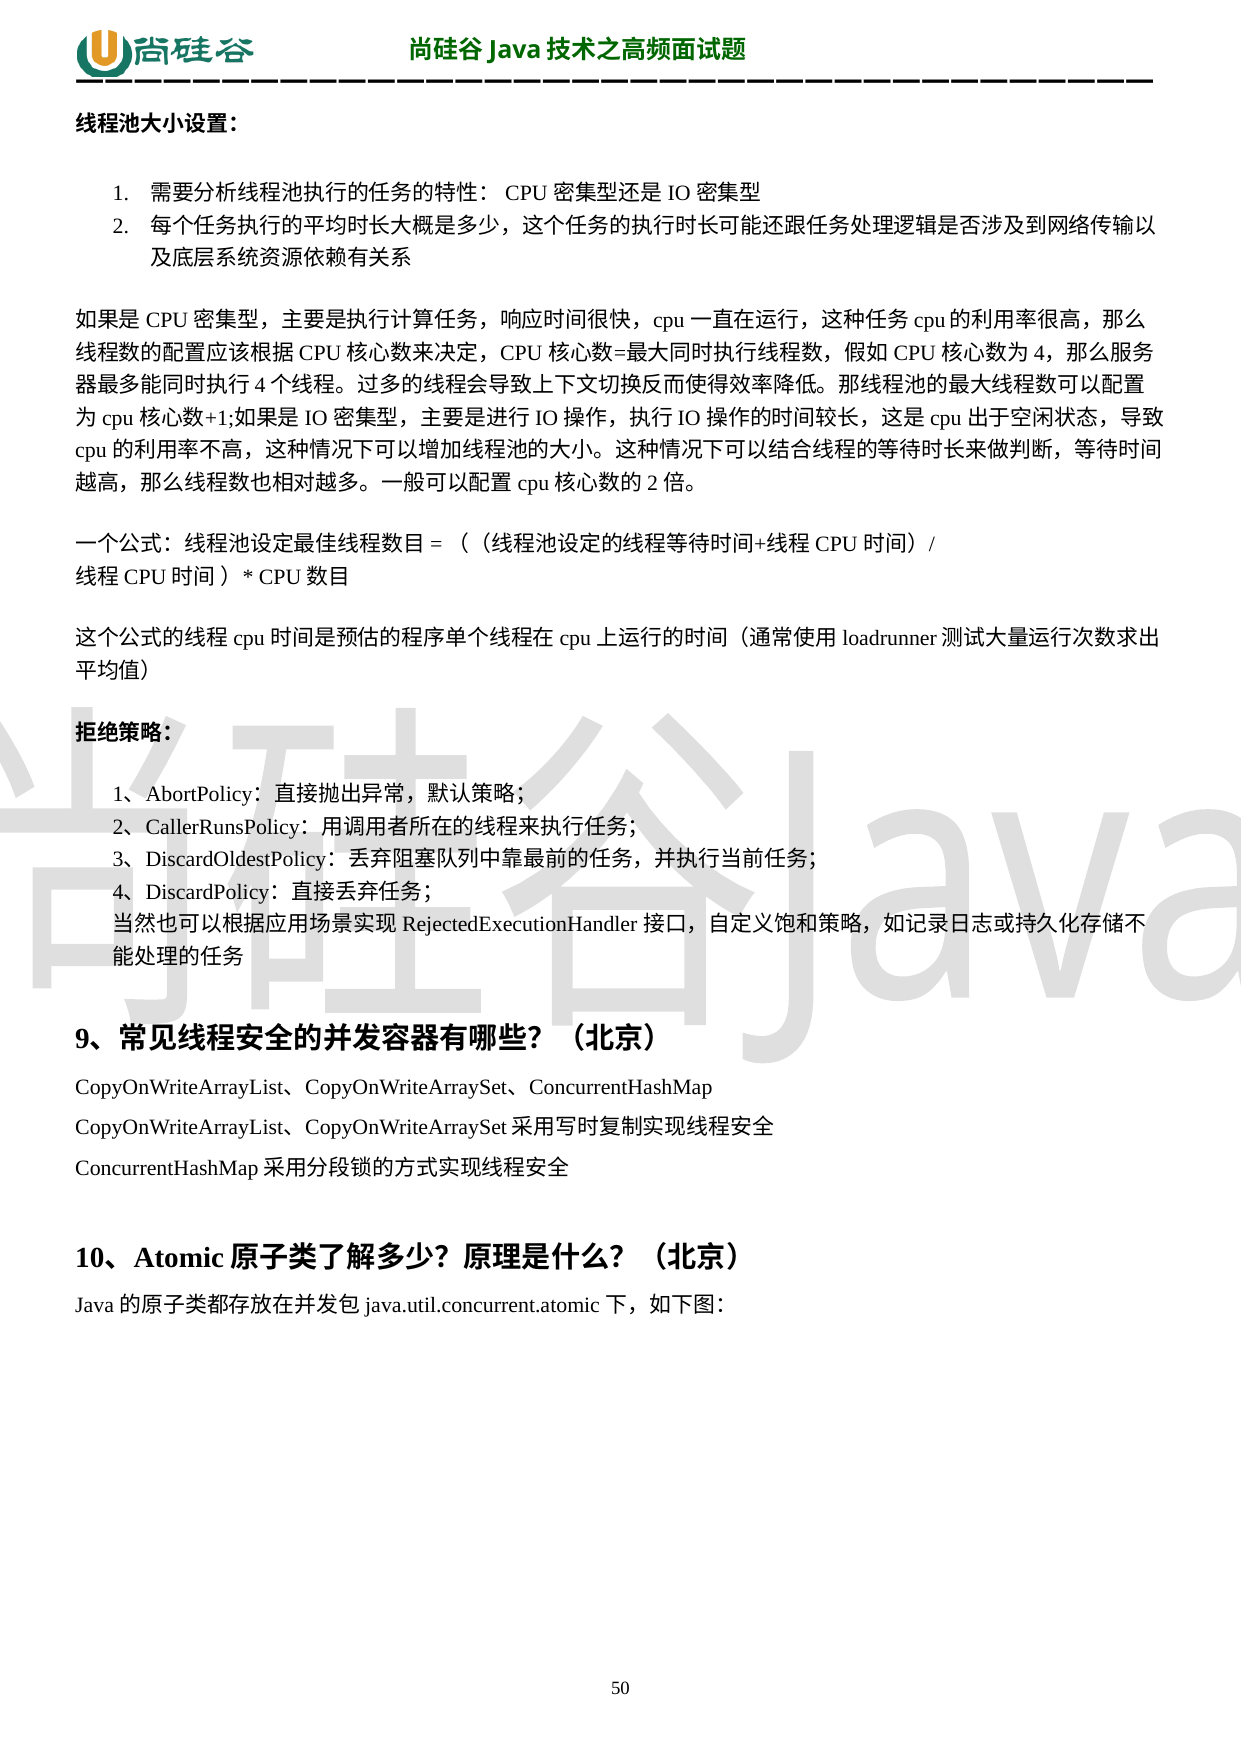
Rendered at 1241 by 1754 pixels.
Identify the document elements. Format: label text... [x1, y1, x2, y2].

text 如果是 CPU 密集型，主要是执行计算任务，响应时间很快，cpu 一直在运行，这种任务 cpu的利用率很高，那么线程数的配置应该根据 CPU 核心数来决定，CPU 核心数=最大同时执行线程数，假如 CPU 核心数为 4，那么服务器最多能同时执行4个线程。过多的线程会导致上下文切换反而使得效率降低。那线程池的最大线程数可以配置为 cpu 核心数+1;如果是 IO 密集型，主要是进行 IO 操作，执行 IO 操作的时间较长，这是 cpu 出于空闲状态，导致 cpu 的利用率不高，这种情况下可以增加线程池的大小。这种情况下可以结合线程的等待时长来做判断，等待时间越高，那么线程数也相对越多。一般可以配置 cpu 核心数的 2 倍。 [75, 302, 1165, 497]
list 1、AbortPolicy：直接抛出异常，默认策略； 2、CallerRunsPolicy：用调用者所在的线程来执行任务； 3、DiscardOldestPolicy：丢弃阻塞队列中靠最前的任务，并执行当前任务； 4、DiscardPolicy：直接丢弃任务； 当然也可以根据应用场景实现 RejectedExecutionHandler 接口，自定义饱和策略，如记录日志或持久化存储不能处理的任务 [112, 776, 1165, 971]
text Java 的原子类都存放在并发包 java.util.concurrent.atomic 下，如下图： [75, 1287, 1165, 1319]
list 需要分析线程池执行的任务的特性： CPU 密集型还是 IO 密集型 [112, 175, 1165, 207]
text CopyOnWriteArrayList、CopyOnWriteArraySet采用写时复制实现线程安全 [75, 1109, 1165, 1141]
text 线程池大小设置： [75, 105, 1165, 138]
subtitle 9、常见线程安全的并发容器有哪些？（北京） [75, 1003, 1165, 1068]
text 一个公式：线程池设定最佳线程数目 = （（线程池设定的线程等待时间+线程 CPU 时间）/ 线程 CPU 时间 ）* CPU 数目 [75, 526, 1165, 591]
text ConcurrentHashMap采用分段锁的方式实现线程安全 [75, 1149, 1165, 1182]
text CopyOnWriteArrayList、CopyOnWriteArraySet、ConcurrentHashMap [75, 1068, 1165, 1101]
list 每个任务执行的平均时长大概是多少，这个任务的执行时长可能还跟任务处理逻辑是否涉及到网络传输以及底层系统资源依赖有关系 [112, 207, 1165, 272]
text 这个公式的线程 cpu 时间是预估的程序单个线程在 cpu 上运行的时间（通常使用 loadrunner测试大量运行次数求出平均值） [75, 620, 1165, 685]
picture [75, 29, 253, 77]
text 拒绝策略： [75, 714, 1165, 747]
subtitle 10、Atomic原子类了解多少？原理是什么？（北京） [75, 1222, 1165, 1287]
